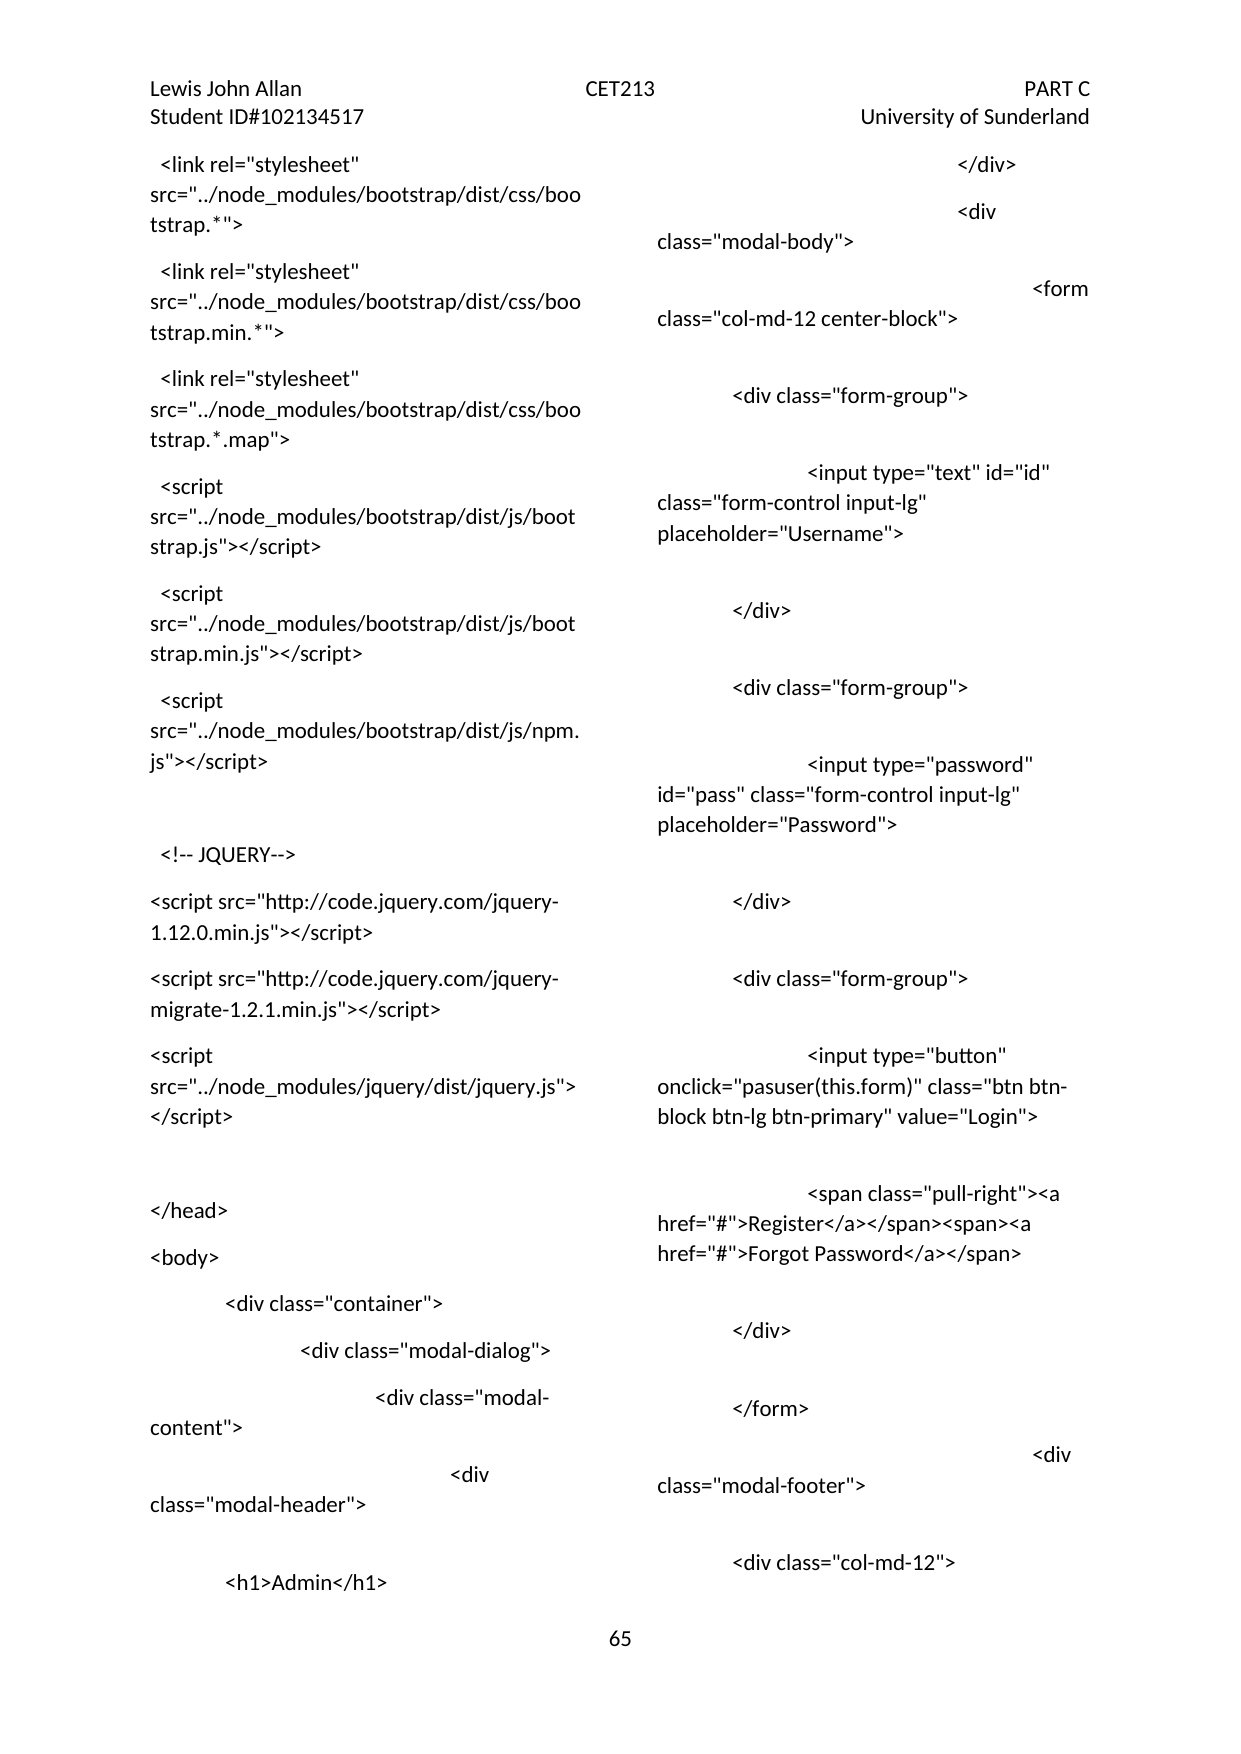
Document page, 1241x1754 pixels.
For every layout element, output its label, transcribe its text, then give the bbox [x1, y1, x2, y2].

text </head> [150, 1196, 583, 1224]
text <div class="form-group"> [657, 643, 1090, 701]
text <script src="../node_modules/jquery/dist/jquery.js"></script> [150, 1042, 583, 1130]
text <h1>Admin</h1> [150, 1537, 583, 1596]
text <script src="http://code.jquery.com/jquery-1.12.0.min.js"></script> [150, 887, 583, 946]
text <div class="modal-body"> [657, 197, 1090, 255]
text <div class="col-md-12"> [657, 1518, 1090, 1576]
text <div class="modal-dialog"> [150, 1336, 583, 1364]
text <form class="col-md-12 center-block"> [657, 274, 1090, 332]
text <div class="modal-footer"> [657, 1441, 1090, 1499]
text <div class="modal-header"> [150, 1460, 583, 1519]
text <link rel="stylesheet" src="../node_modules/bootstrap/dist/css/bootstrap.*.map"> [150, 364, 583, 453]
text <script src="../node_modules/bootstrap/dist/js/bootstrap.min.js"></script> [150, 579, 583, 668]
text <link rel="stylesheet" src="../node_modules/bootstrap/dist/css/bootstrap.*"> [150, 150, 583, 238]
text </div> [657, 566, 1090, 624]
text </div> [657, 150, 1090, 178]
text <link rel="stylesheet" src="../node_modules/bootstrap/dist/css/bootstrap.min.*"> [150, 257, 583, 346]
text <input type="button" onclick="pasuser(this.form)" class="btn btn-block btn-lg btn-primary" value="Login"> [657, 1011, 1090, 1130]
text <div class="modal-content"> [150, 1383, 583, 1442]
text </div> [657, 857, 1090, 916]
text <input type="text" id="id" class="form-control input-lg" placeholder="Username"> [657, 428, 1090, 547]
text <script src="../node_modules/bootstrap/dist/js/bootstrap.js"></script> [150, 472, 583, 560]
text <input type="password" id="pass" class="form-control input-lg" placeholder="Password"> [657, 720, 1090, 838]
text <div class="form-group"> [657, 934, 1090, 993]
text <script src="http://code.jquery.com/jquery-migrate-1.2.1.min.js"></script> [150, 964, 583, 1023]
text <!-- JQUERY--> [150, 841, 583, 869]
text </div> [657, 1286, 1090, 1345]
text <div class="form-group"> [657, 351, 1090, 409]
text </form> [657, 1363, 1090, 1422]
text <body> [150, 1243, 583, 1271]
text <script src="../node_modules/bootstrap/dist/js/npm.js"></script> [150, 686, 583, 775]
text <span class="pull-right"><a href="#">Register</a></span><span><a href="#">Forgot Password</a></span> [657, 1149, 1090, 1268]
text <div class="container"> [150, 1289, 583, 1318]
